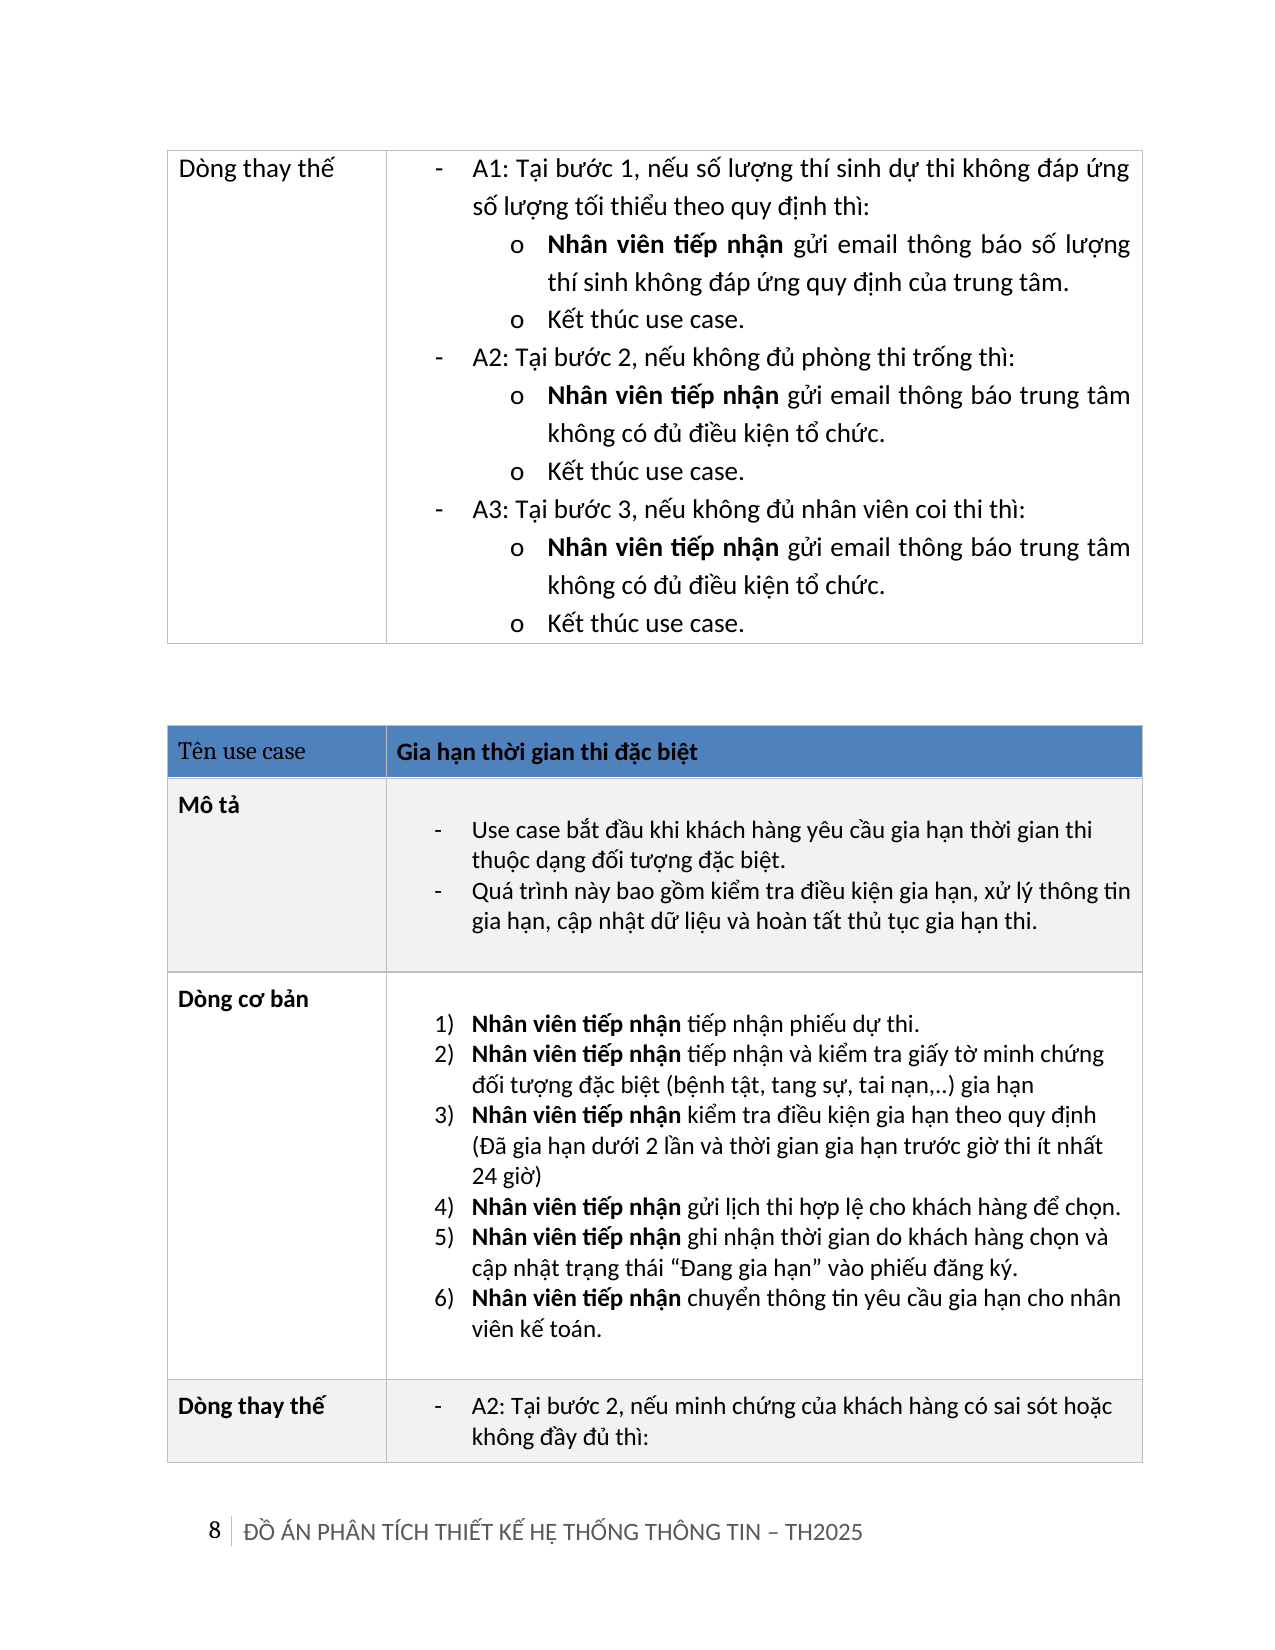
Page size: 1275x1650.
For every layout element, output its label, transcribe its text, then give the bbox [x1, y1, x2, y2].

table_cell A1: Tại bước 1, nếu số lượng thí sinh dự thi không đáp ứng số lượng tối thiểu theo quy định thì: Nhân viên tiếp nhận gửi email thông báo số lượng thí sinh không đáp ứng quy định của trung tâm. Kết thúc use case. A2: Tại bước 2, nếu không đủ phòng thi trống thì: Nhân viên tiếp nhận gửi email thông báo trung tâm không có đủ điều kiện tổ chức. Kết thúc use case. A3: Tại bước 3, nếu không đủ nhân viên coi thi thì: Nhân viên tiếp nhận gửi email thông báo trung tâm không có đủ điều kiện tổ chức. Kết thúc use case. [387, 151, 1142, 643]
table_cell Dòng thay thế [168, 151, 386, 643]
